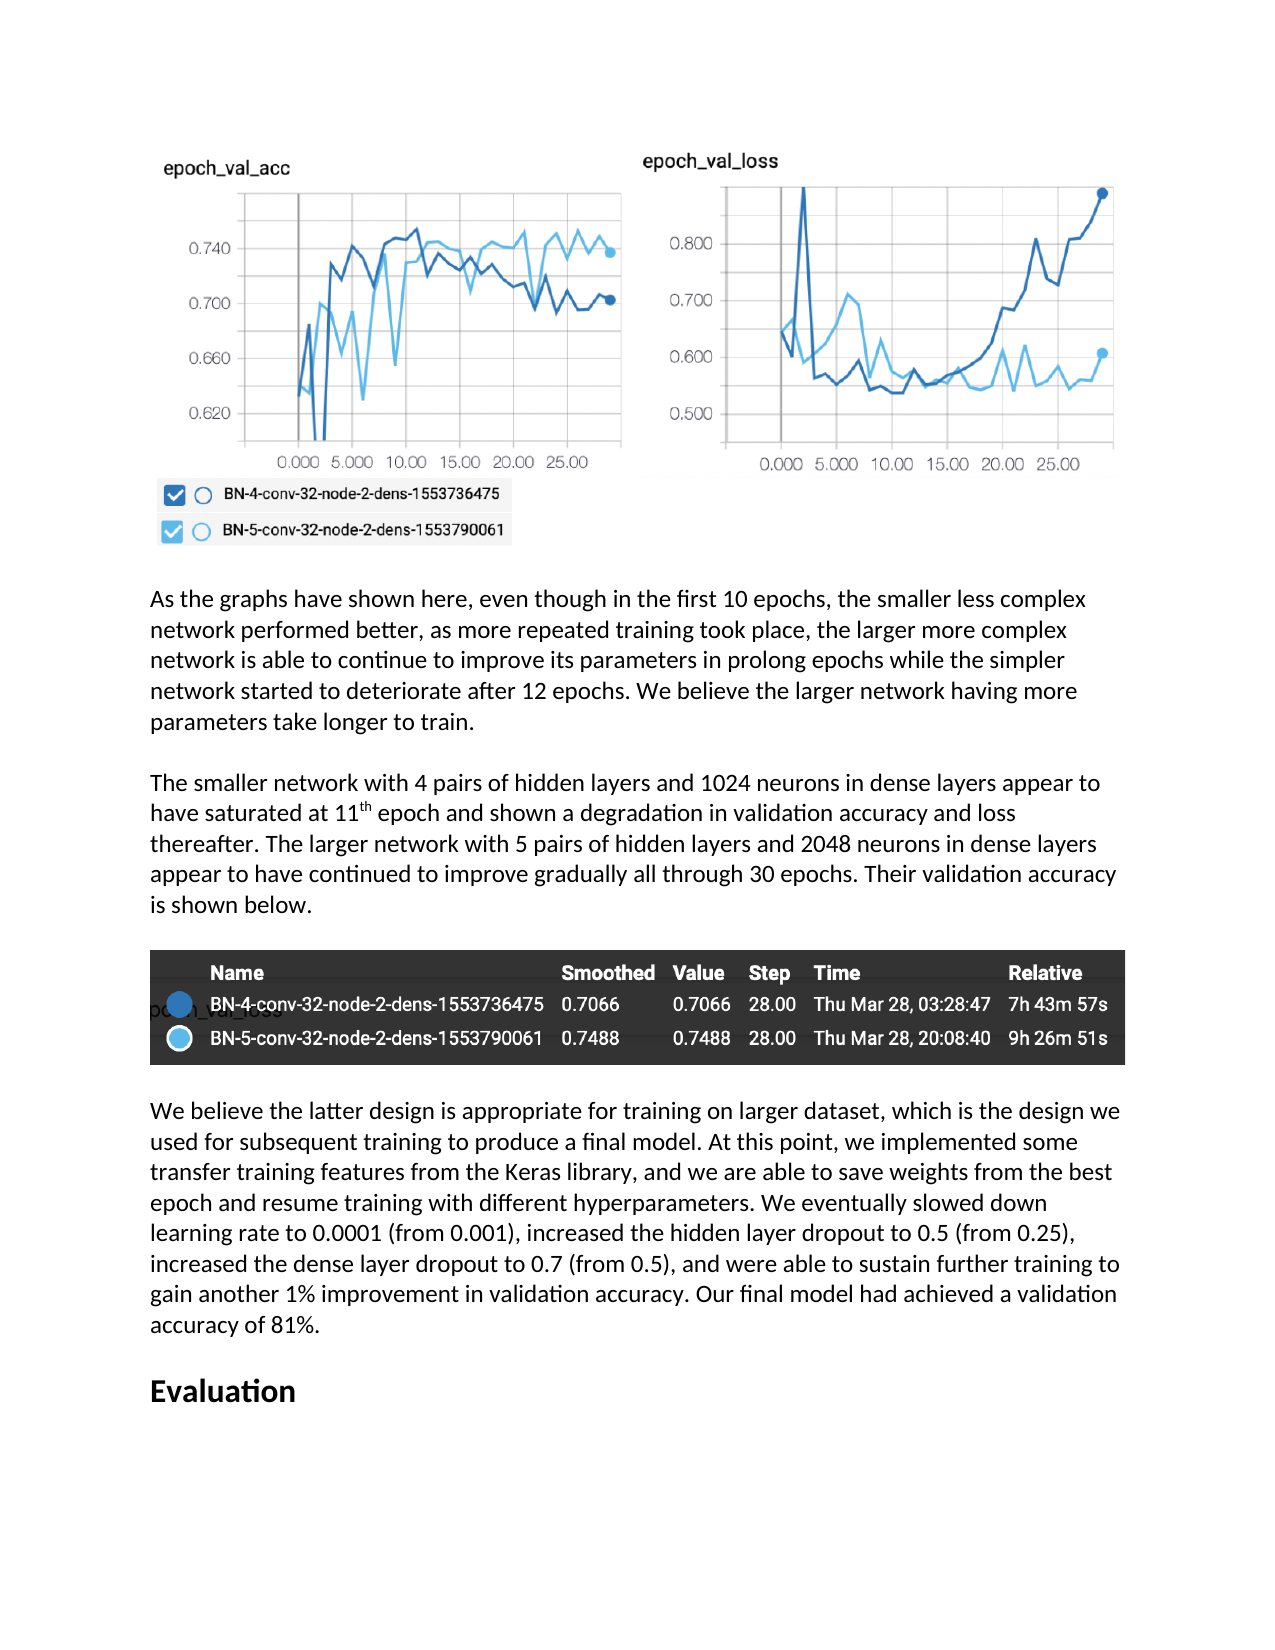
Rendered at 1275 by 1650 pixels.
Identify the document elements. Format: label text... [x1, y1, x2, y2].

text We believe the latter design is appropriate for training on larger dataset, which is the design we used for subsequent training to produce a final model. At this point, we implemented some transfer training features from the Keras library, and we are able to save weights from the best epoch and resume training with different hyperparameters. We eventually slowed down learning rate to 0.0001 (from 0.001), increased the hidden layer dropout to 0.5 (from 0.25), increased the dense layer dropout to 0.7 (from 0.5), and were able to sustain further training to gain another 1% improvement in validation accuracy. Our final model had achieved a validation accuracy of 81%. [150, 1095, 1125, 1339]
text Evaluation [150, 1370, 1125, 1411]
text The smaller network with 4 pairs of hidden layers and 1024 neurons in dense layers appear to have saturated at 11th epoch and shown a degradation in validation accuracy and loss thereafter. The larger network with 5 pairs of hidden layers and 2048 neurons in dense layers appear to have continued to improve gradually all through 30 epochs. Their validation accuracy is shown below. [150, 767, 1125, 919]
picture [150, 150, 1125, 554]
text As the graphs have shown here, even though in the first 10 epochs, the smaller less complex network performed better, as more repeated training took place, the larger more complex network is able to continue to improve its parameters in prolong epochs while the simpler network started to deteriorate after 12 epochs. We believe the larger network having more parameters take longer to train. [150, 584, 1125, 736]
picture [150, 950, 1125, 1065]
